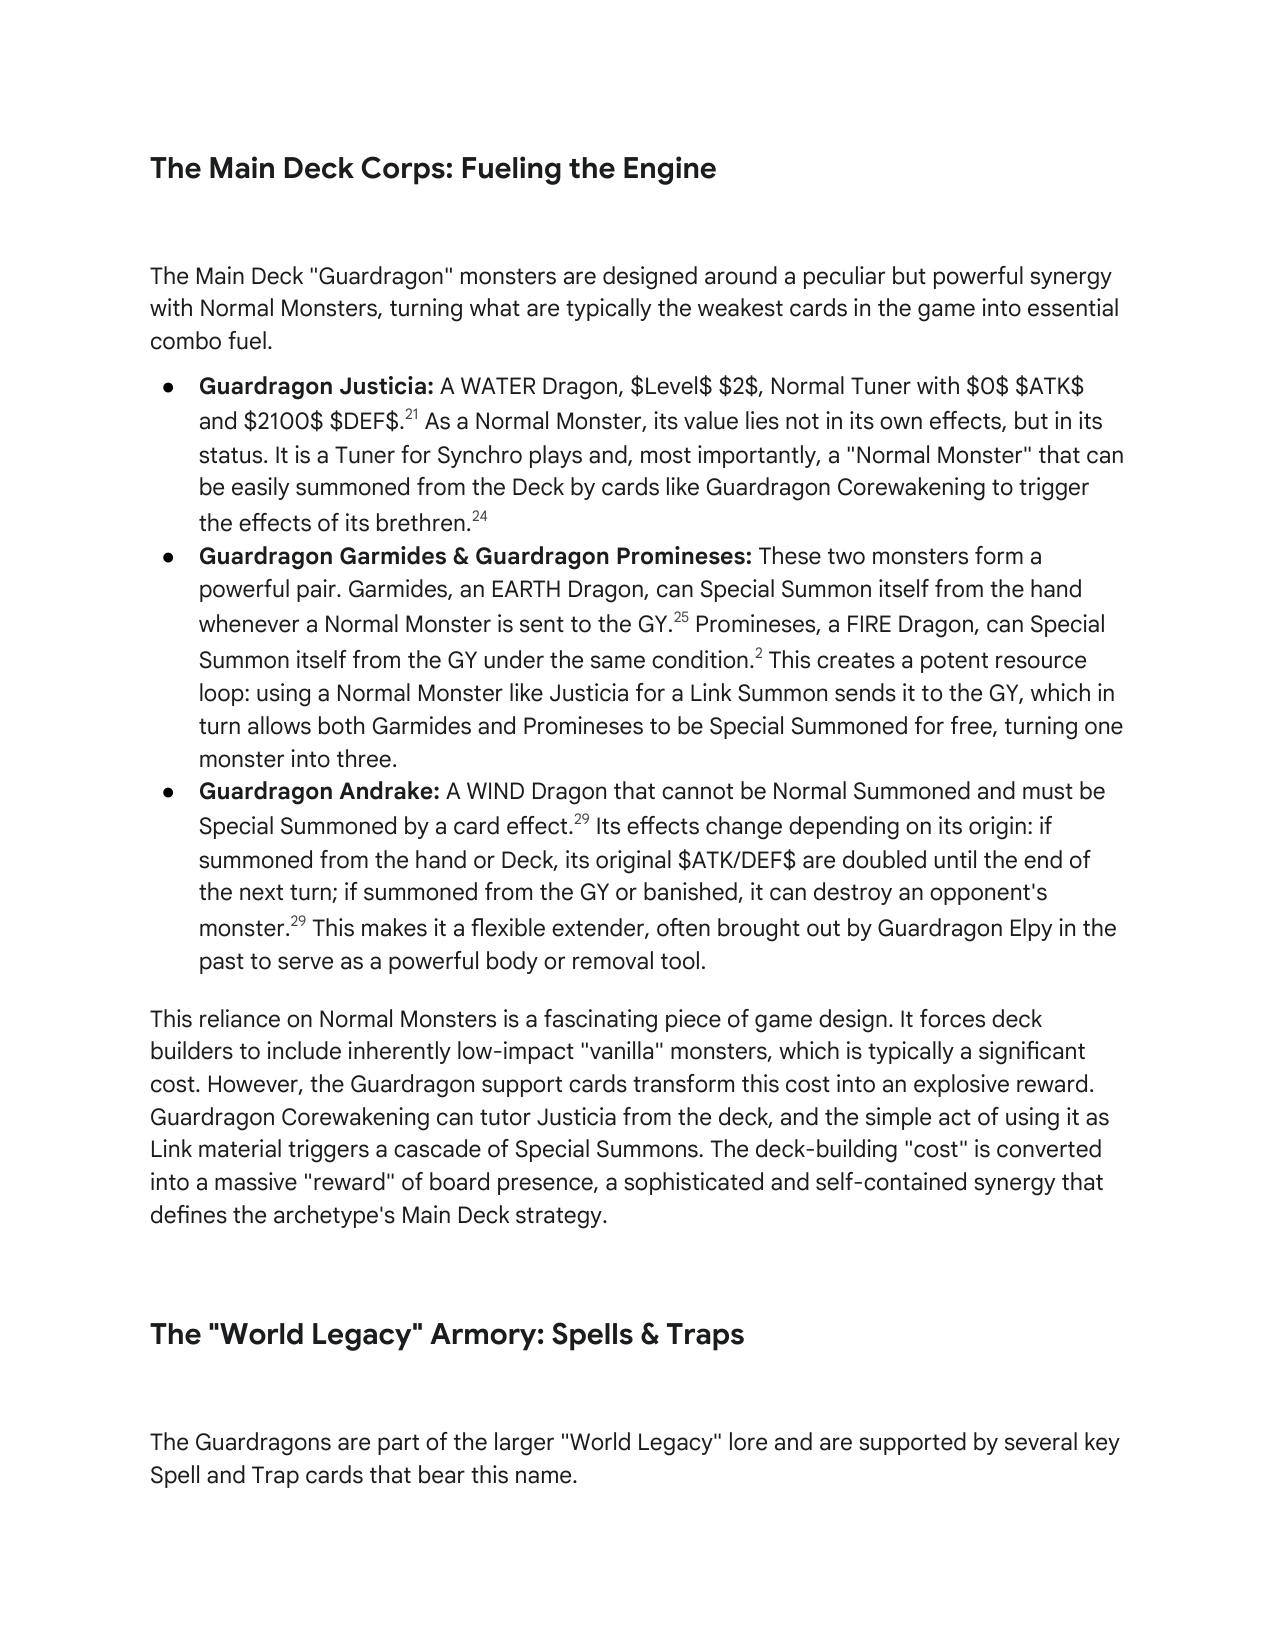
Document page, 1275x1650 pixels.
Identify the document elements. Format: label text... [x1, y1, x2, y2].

text The Main Deck "Guardragon" monsters are designed around a peculiar but powerful synergy with Normal Monsters, turning what are typically the weakest cards in the game into essential combo fuel. [150, 262, 1125, 356]
list Guardragon Andrake: A WIND Dragon that cannot be Normal Summoned and must be Special Summoned by a card effect.29 Its effects change depending on its origin: if summoned from the hand or Deck, its original $ATK/DEF$ are doubled until the end of the next turn; if summoned from the GY or banished, it can destroy an opponent's monster.29 This makes it a flexible extender, often brought out by Guardragon Elpy in the past to serve as a powerful body or removal tool. [161, 777, 1125, 976]
text This reliance on Normal Monsters is a fascinating piece of game design. It forces deck builders to include inherently low-impact "vanilla" monsters, which is typically a significant cost. However, the Guardragon support cards transform this cost into an explosive reward. Guardragon Corewakening can tutor Justicia from the deck, and the simple act of using it as Link material triggers a cascade of Special Summons. The deck-building "cost" is converted into a massive "reward" of board presence, a sophisticated and self-contained synergy that defines the archetype's Main Deck strategy. [150, 1005, 1125, 1230]
subtitle The "World Legacy" Armory: Spells & Traps [150, 1316, 1125, 1353]
text The Guardragons are part of the larger "World Legacy" lore and are supported by several key Spell and Trap cards that bear this name. [150, 1428, 1125, 1490]
subtitle The Main Deck Corps: Fueling the Engine [150, 150, 1125, 187]
list Guardragon Garmides & Guardragon Promineses: These two monsters form a powerful pair. Garmides, an EARTH Dragon, can Special Summon itself from the hand whenever a Normal Monster is sent to the GY.25 Promineses, a FIRE Dragon, can Special Summon itself from the GY under the same condition.2 This creates a potent resource loop: using a Normal Monster like Justicia for a Link Summon sends it to the GY, which in turn allows both Garmides and Promineses to be Special Summoned for free, turning one monster into three. [161, 542, 1125, 773]
list Guardragon Justicia: A WATER Dragon, $Level$ $2$, Normal Tuner with $0$ $ATK$ and $2100$ $DEF$.21 As a Normal Monster, its value lies not in its own effects, but in its status. It is a Tuner for Synchro plays and, most importantly, a "Normal Monster" that can be easily summoned from the Deck by cards like Guardragon Corewakening to trigger the effects of its brethren.24 [161, 372, 1125, 538]
